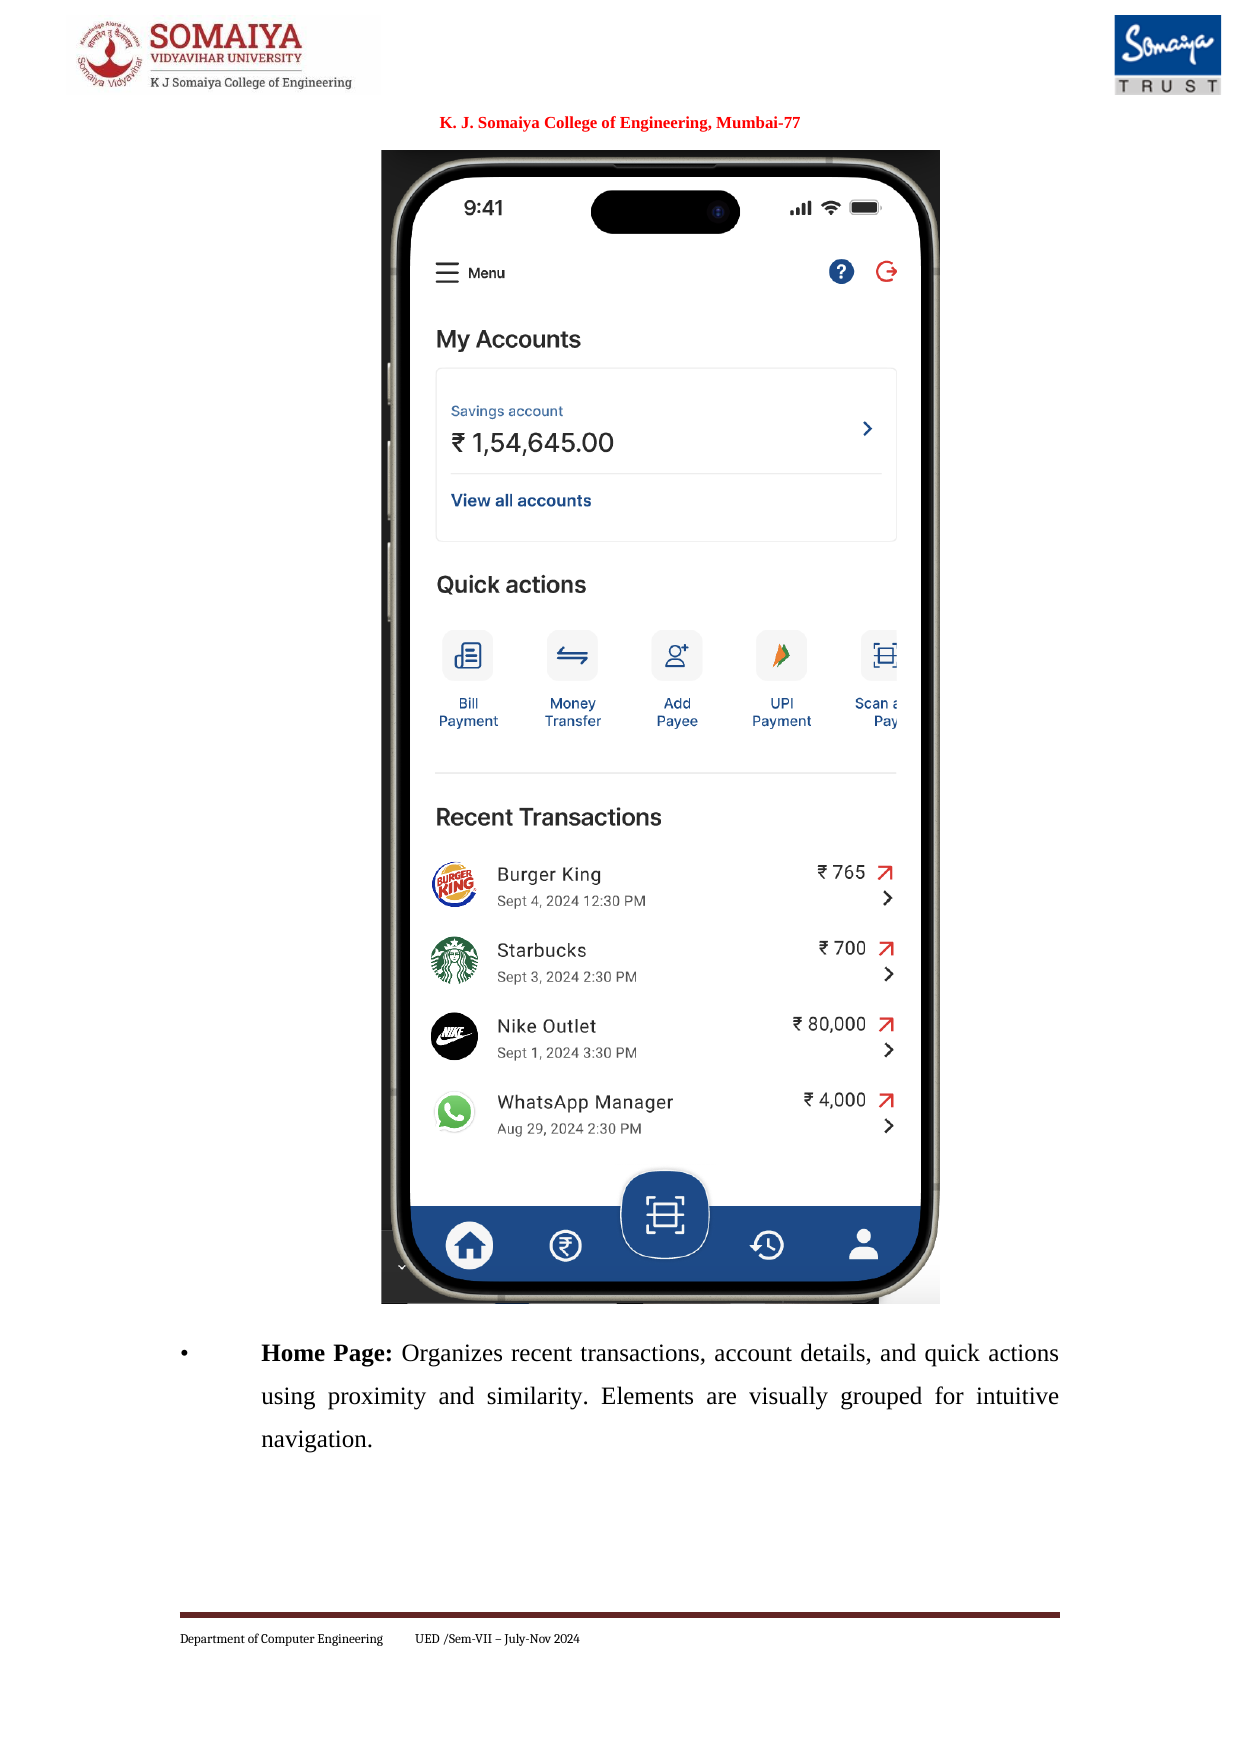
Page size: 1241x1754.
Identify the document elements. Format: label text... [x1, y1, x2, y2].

picture [1114, 15, 1222, 95]
picture [65, 15, 382, 95]
picture [381, 150, 940, 1304]
list Home Page: Organizes recent transactions, account details, and quick actions using proximity and similarity. Elements are visually grouped for intuitive navigation. [180, 1338, 1060, 1453]
